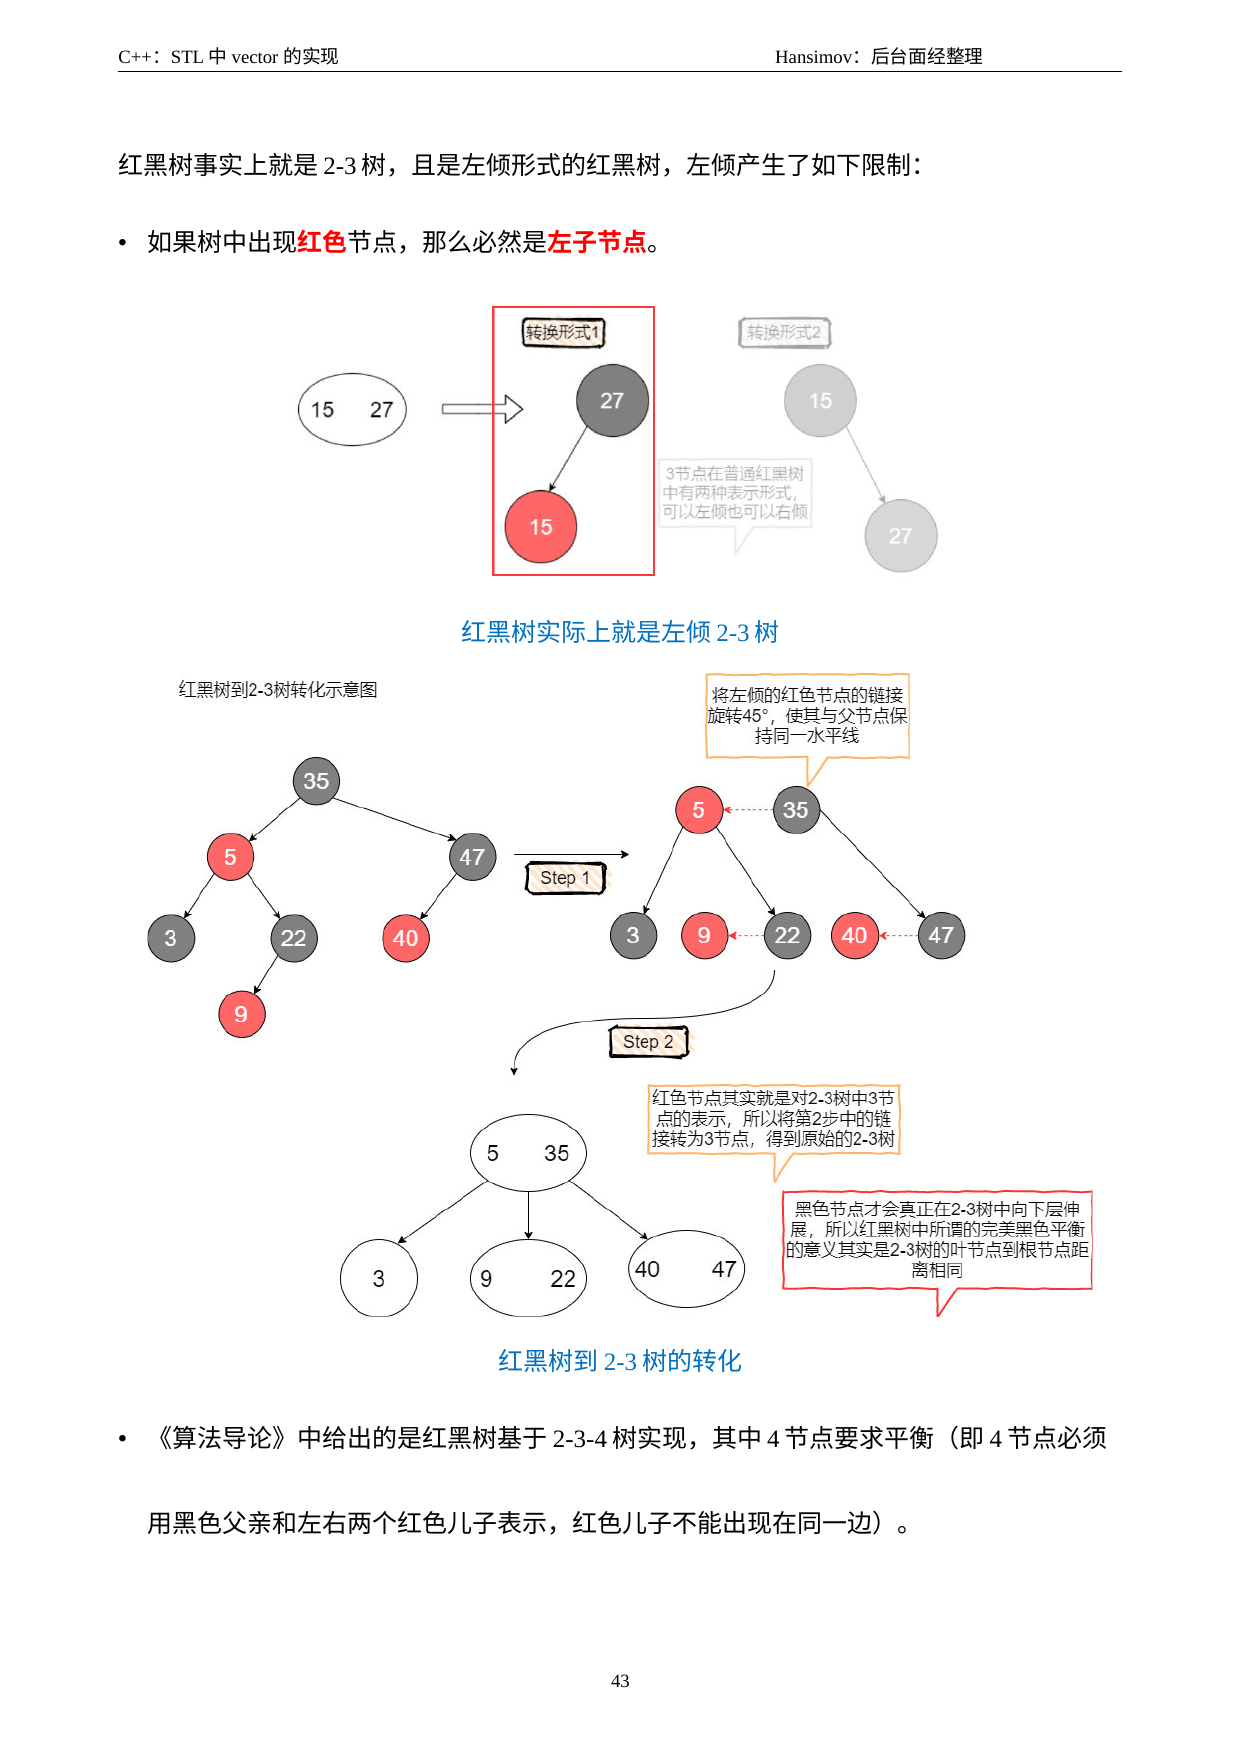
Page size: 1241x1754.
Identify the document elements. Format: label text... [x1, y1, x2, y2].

text 《算法导论》中给出的是红黑树基于2-3-4树实现，其中4节点要求平衡（即4节点必须用黑色父亲和左右两个红色儿子表示，红色儿子不能出现在同一边）。 [118, 1403, 1122, 1556]
text 红黑树事实上就是2-3树，且是左倾形式的红黑树，左倾产生了如下限制： [118, 130, 1122, 198]
text 红黑树到2-3树的转化 [118, 1326, 1122, 1394]
text 红黑树实际上就是左倾2-3树 [118, 597, 1122, 664]
picture [286, 288, 656, 585]
text 如果树中出现红色节点，那么必然是左子节点。 [118, 207, 1122, 275]
picture [147, 673, 1093, 1317]
